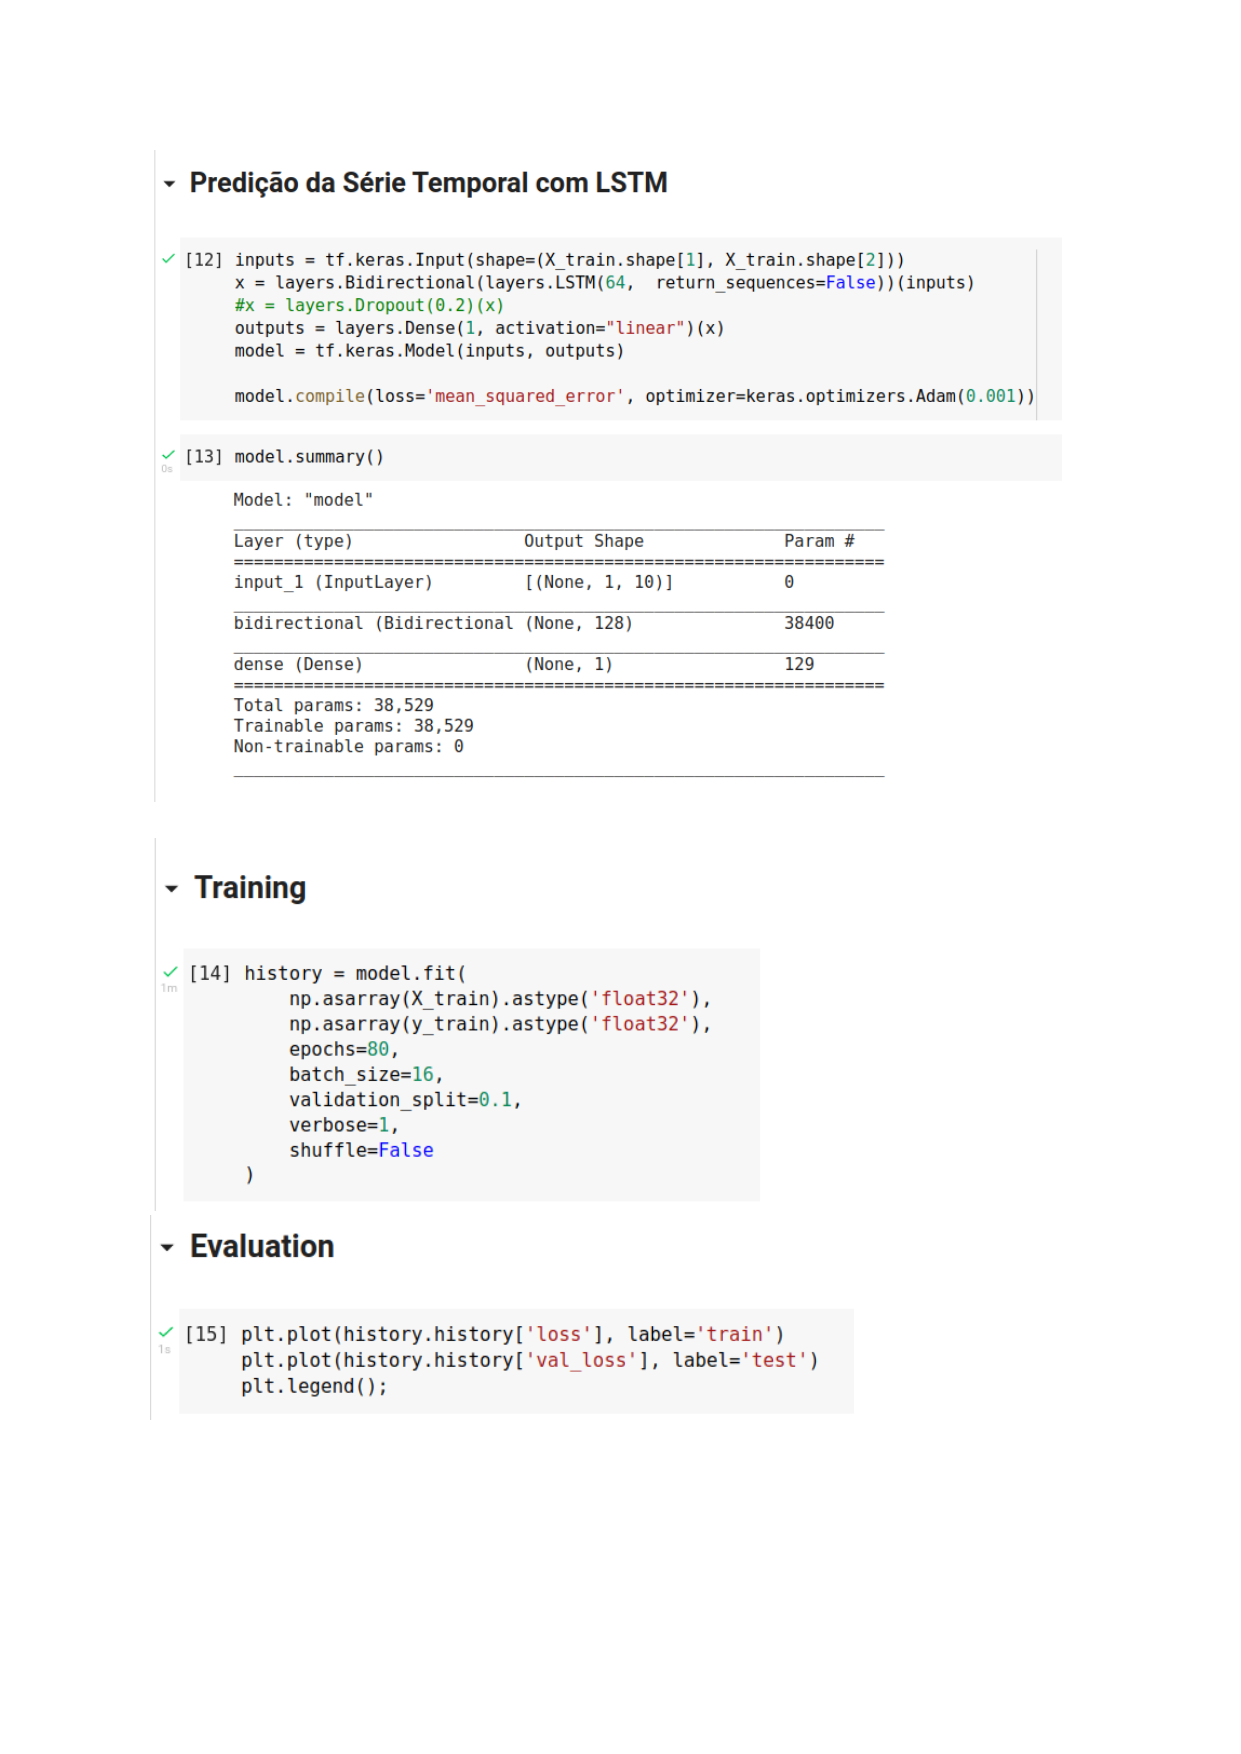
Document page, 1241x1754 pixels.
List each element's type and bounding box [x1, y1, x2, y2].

picture [150, 150, 1062, 802]
picture [150, 1215, 854, 1420]
picture [150, 838, 761, 1211]
